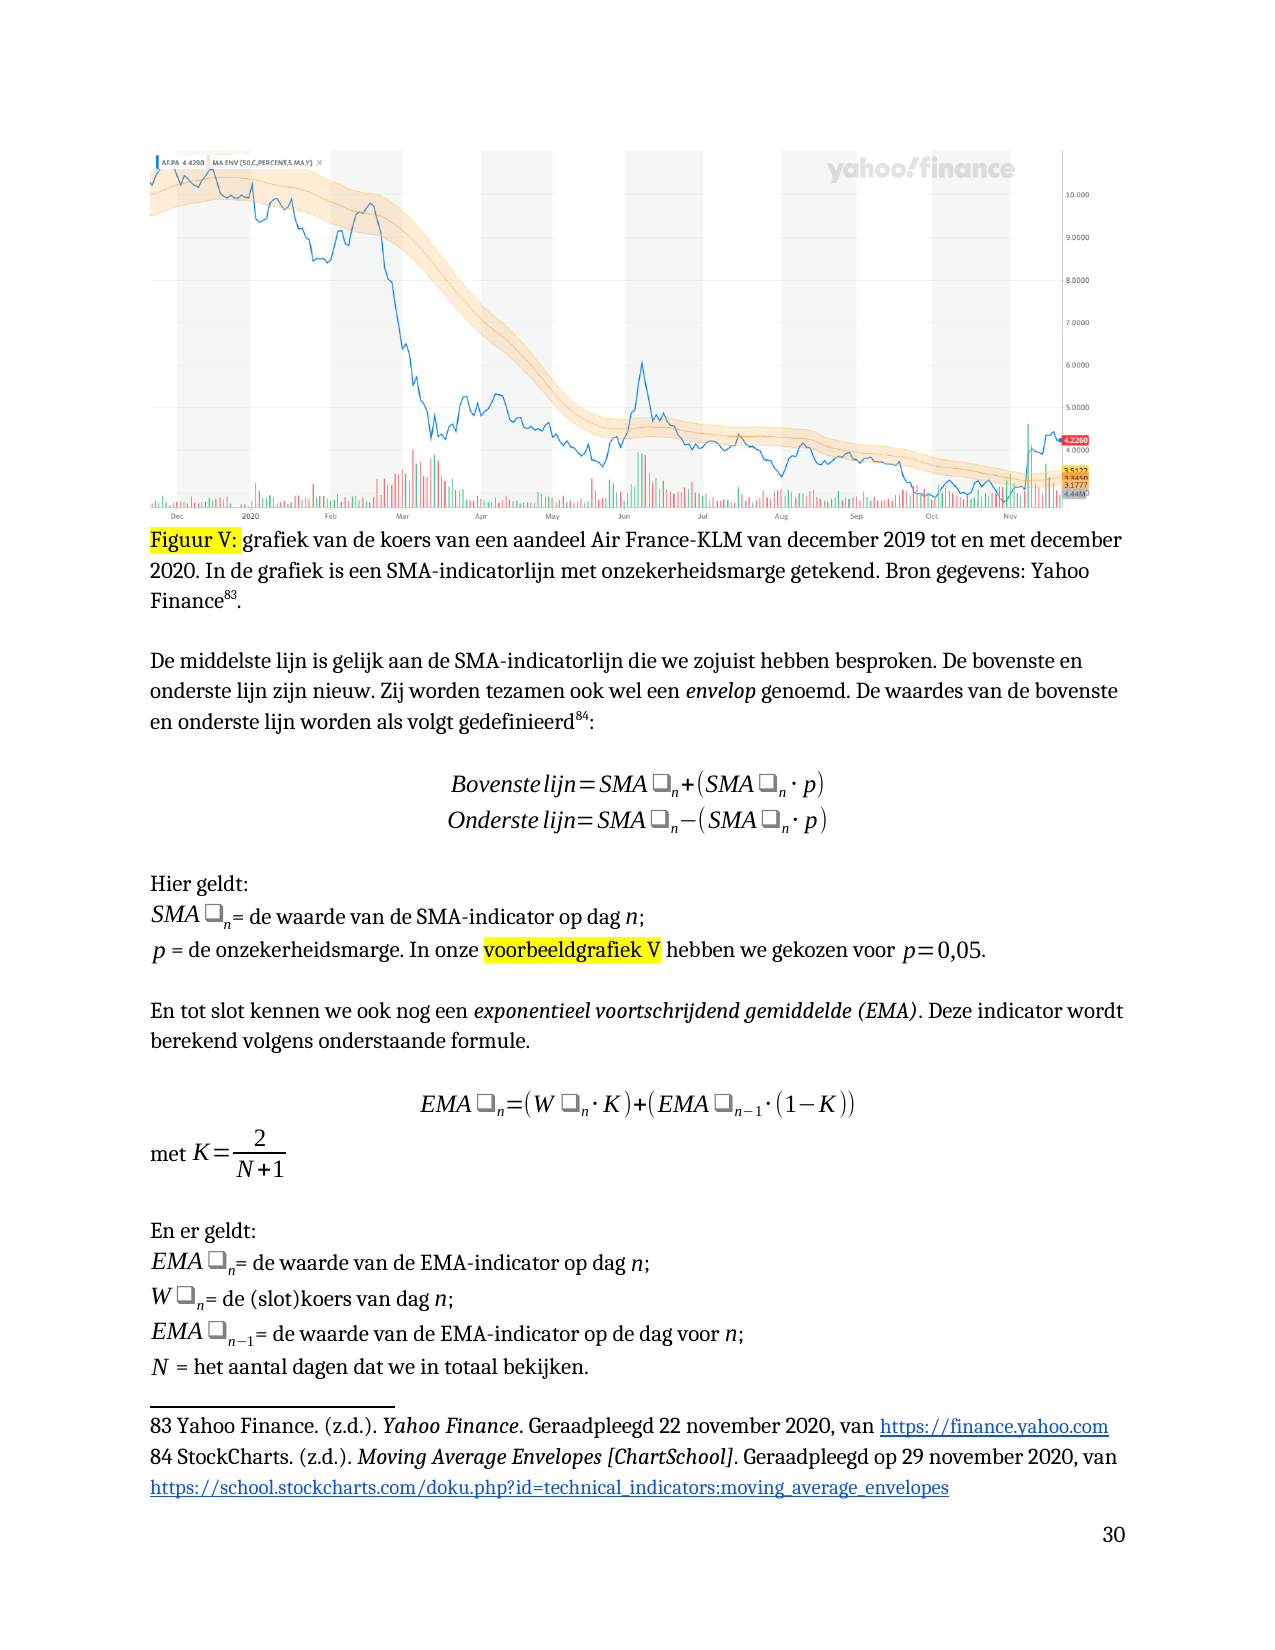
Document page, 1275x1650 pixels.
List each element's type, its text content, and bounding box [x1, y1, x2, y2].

text En er geldt: [150, 1217, 1125, 1244]
text = de onzekerheidsmarge. In onze voorbeeldgrafiek V hebben we gekozen voor . [150, 936, 1125, 964]
text = de waarde van de SMA-indicator op dag ; [150, 901, 1125, 932]
text = de waarde van de EMA-indicator op de dag voor ; [150, 1318, 1125, 1349]
picture [150, 150, 1089, 524]
text Figuur V: grafiek van de koers van een aandeel Air France-KLM van december 2019 tot en met december 2020. In de grafiek is een SMA-indicatorlijn met onzekerheidsmarge getekend. Bron gegevens: Yahoo Finance. [150, 527, 1125, 614]
text Hier geldt: [150, 871, 1125, 897]
text met [150, 1124, 1125, 1183]
text En tot slot kennen we ook nog een exponentieel voortschrijdend gemiddelde (EMA). Deze indicator wordt berekend volgens onderstaande formule. [150, 998, 1125, 1054]
text De middelste lijn is gelijk aan de SMA-indicatorlijn die we zojuist hebben besproken. De bovenste en onderste lijn zijn nieuw. Zij worden tezamen ook wel een envelop genoemd. De waardes van de bovenste en onderste lijn worden als volgt gedefinieerd: [150, 648, 1125, 735]
text = het aantal dagen dat we in totaal bekijken. [150, 1353, 1125, 1381]
text = de (slot)koers van dag ; [150, 1283, 1125, 1314]
text = de waarde van de EMA-indicator op dag ; [150, 1248, 1125, 1279]
